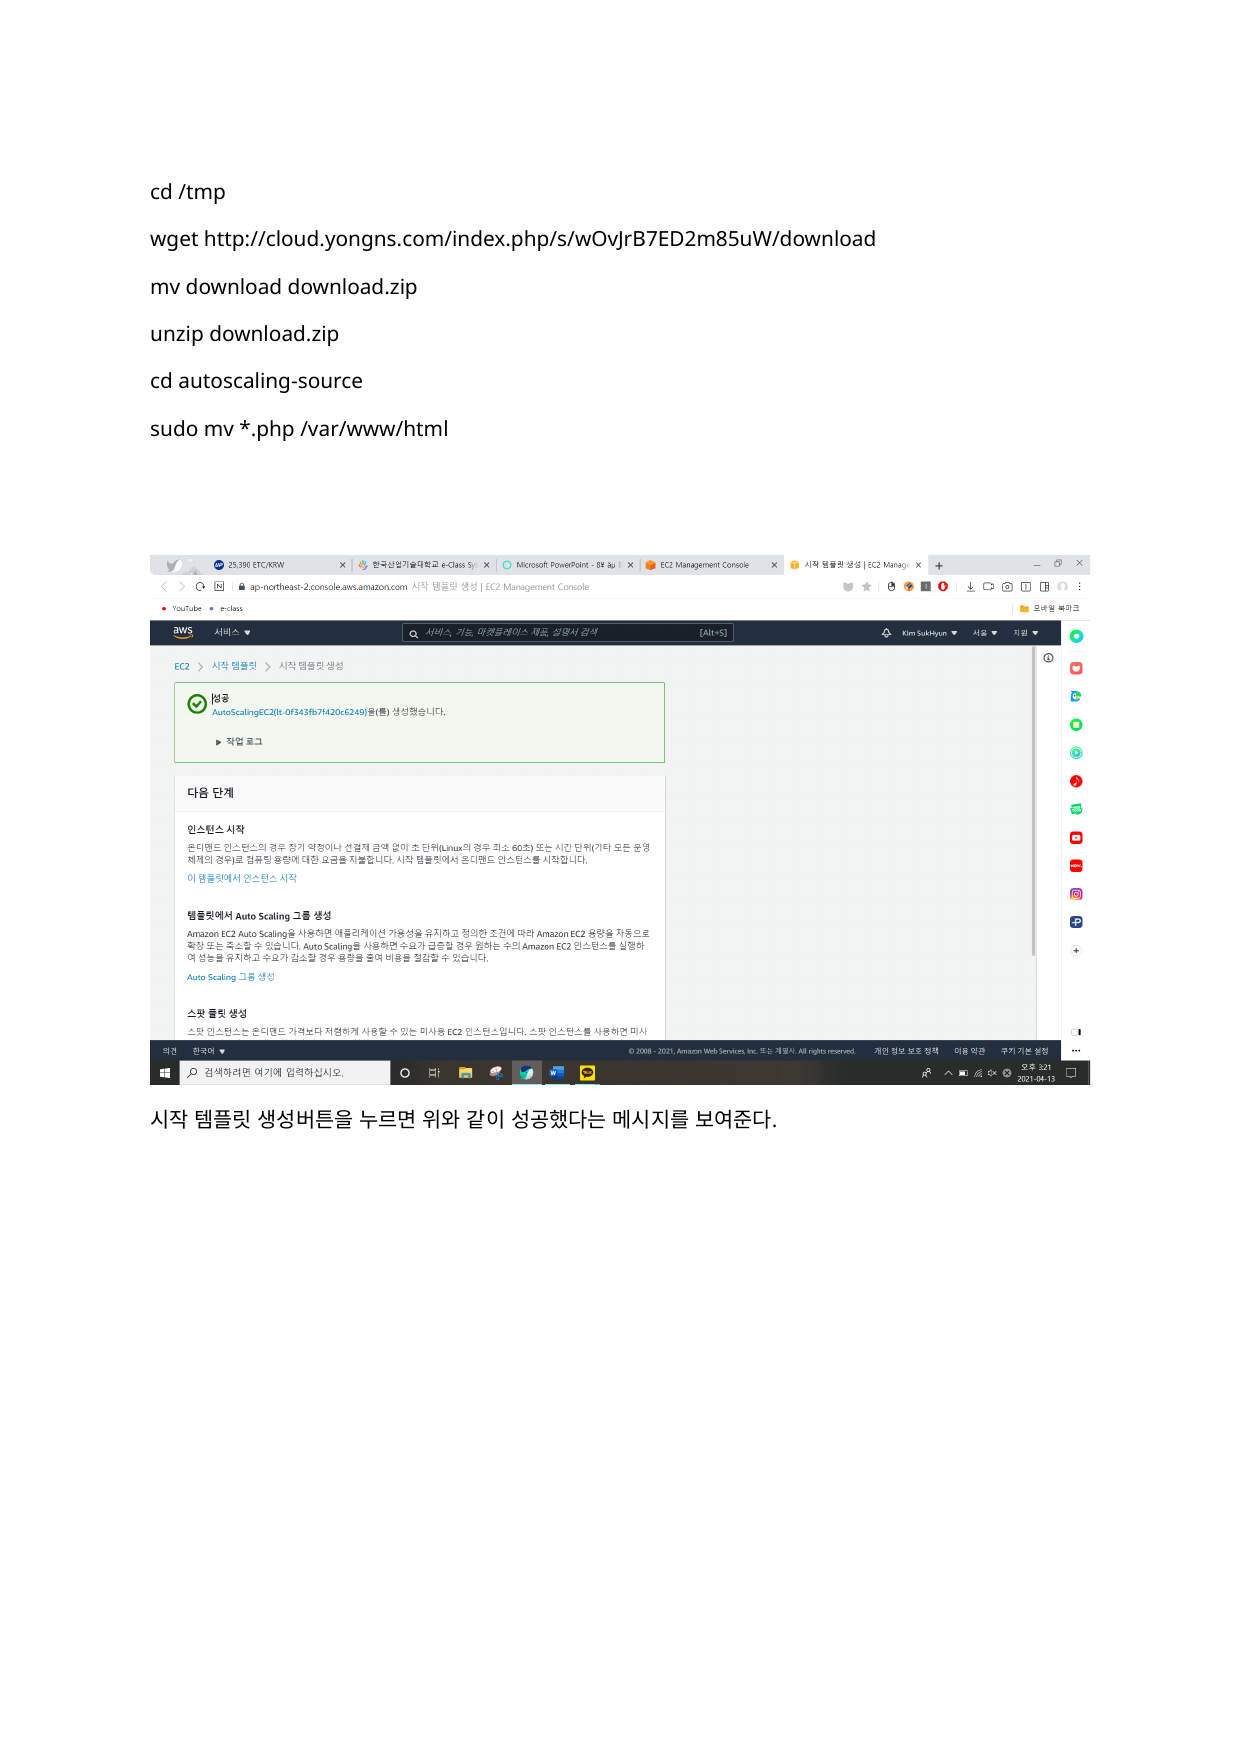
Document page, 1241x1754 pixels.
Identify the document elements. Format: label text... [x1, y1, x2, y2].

text sudo mv *.php /var/www/html [150, 414, 1090, 442]
text cd /tmp [150, 177, 1090, 206]
text cd autoscaling-source [150, 366, 1090, 395]
picture [150, 555, 1091, 1085]
text 시작 템플릿 생성버튼을 누르면 위와 같이 성공했다는 메시지를 보여준다. [150, 1103, 1090, 1133]
text mv download download.zip [150, 272, 1090, 300]
text wget http://cloud.yongns.com/index.php/s/wOvJrB7ED2m85uW/download [150, 224, 1090, 253]
text unzip download.zip [150, 319, 1090, 347]
